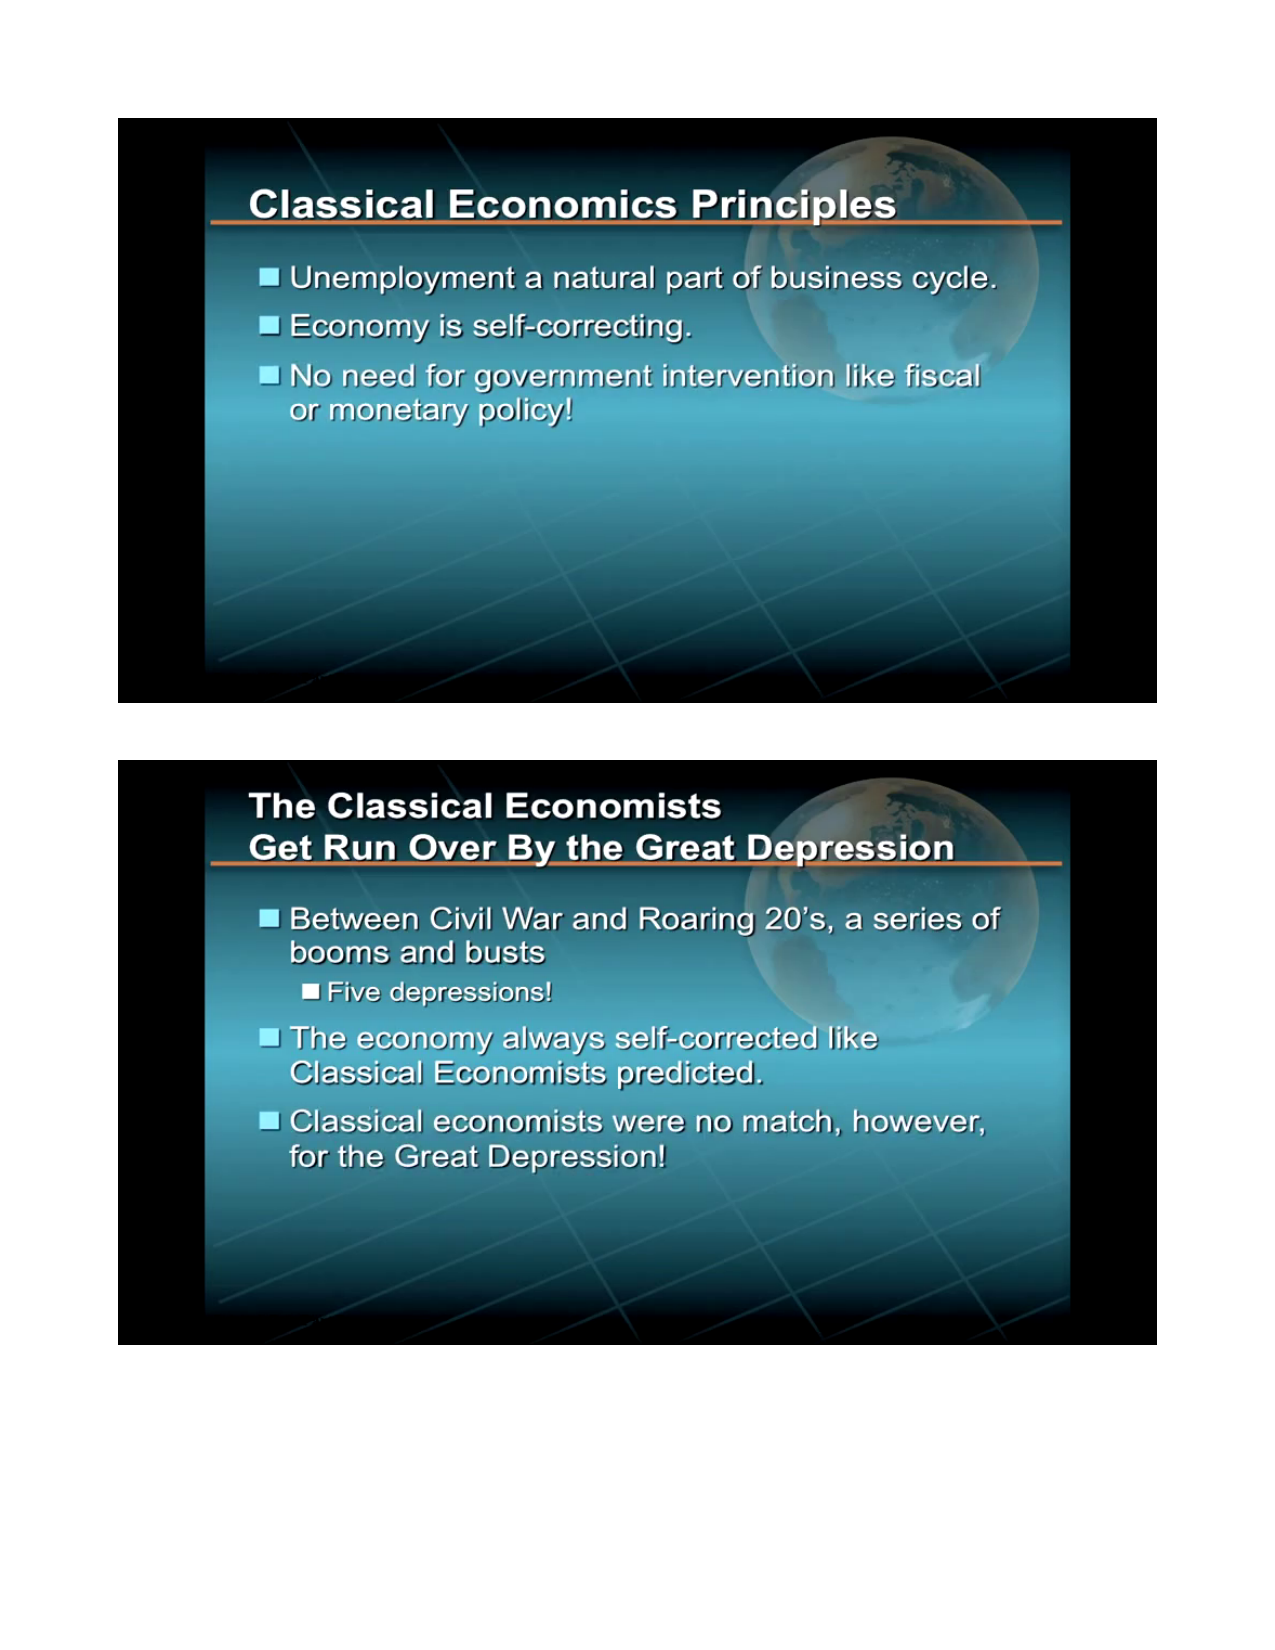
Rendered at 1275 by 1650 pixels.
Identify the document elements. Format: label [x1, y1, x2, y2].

picture [118, 760, 1157, 1345]
picture [118, 118, 1157, 703]
